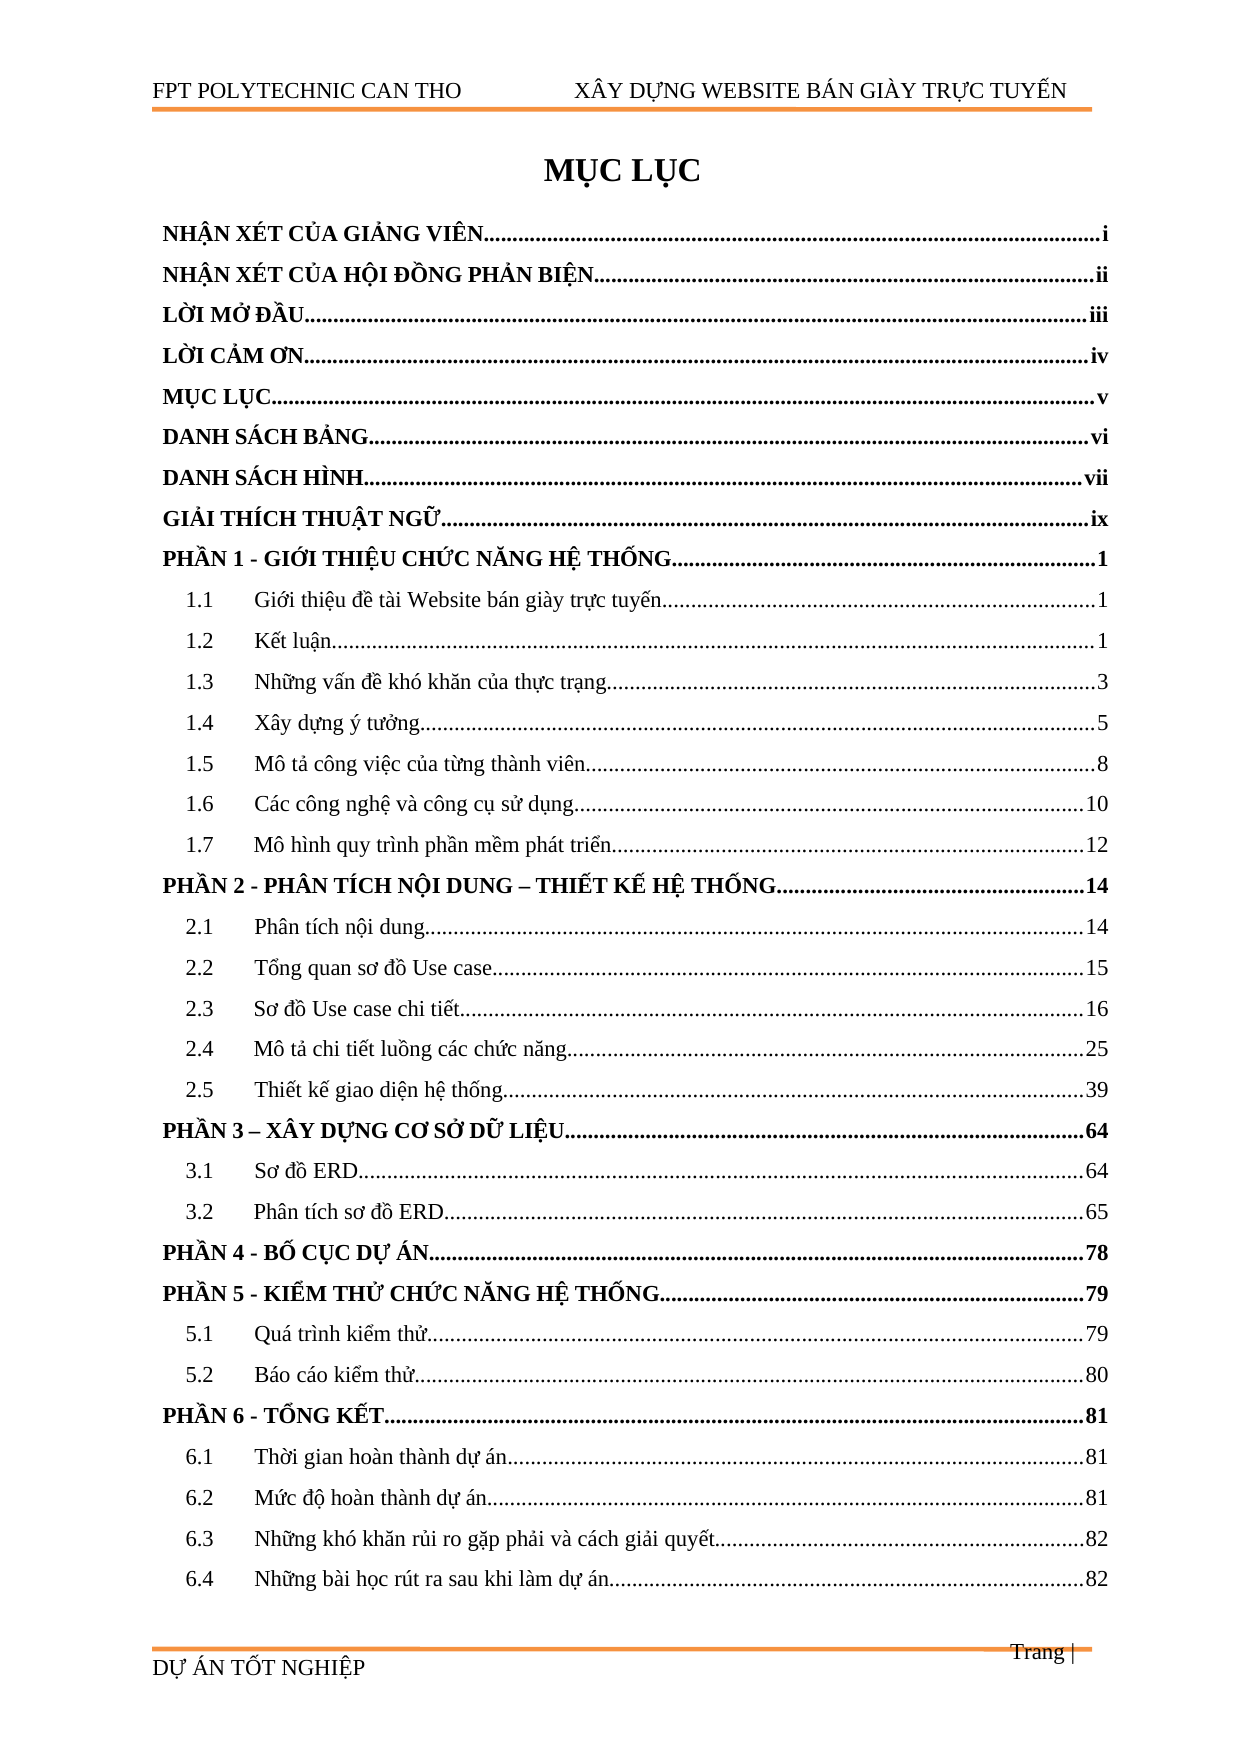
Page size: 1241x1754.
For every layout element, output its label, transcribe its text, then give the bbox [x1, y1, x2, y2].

text 6.2 Mức độ hoàn thành dự án 81 [185, 1484, 1109, 1510]
text 1.7 Mô hình quy trình phần mềm phát triển 12 [185, 831, 1109, 858]
text PHẦN 2 - PHÂN TÍCH NỘI DUNG – THIẾT KẾ HỆ THỐNG 14 [162, 872, 1109, 898]
text GIẢI THÍCH THUẬT NGỮ ix [162, 504, 1109, 531]
text PHẦN 4 - BỐ CỤC DỰ ÁN 78 [162, 1239, 1109, 1265]
text 6.1 Thời gian hoàn thành dự án 81 [185, 1443, 1109, 1469]
subtitle MỤC LỤC [139, 151, 1105, 189]
text 2.4 Mô tả chi tiết luồng các chức năng 25 [185, 1035, 1109, 1062]
text 1.4 Xây dựng ý tưởng 5 [185, 709, 1109, 735]
text 2.1 Phân tích nội dung 14 [185, 913, 1109, 939]
text LỜI MỞ ĐẦU iii [162, 301, 1109, 328]
text PHẦN 1 - GIỚI THIỆU CHỨC NĂNG HỆ THỐNG 1 [162, 545, 1109, 572]
text NHẬN XÉT CỦA HỘI ĐỒNG PHẢN BIỆN ii [162, 261, 1109, 287]
text PHẦN 3 – XÂY DỰNG CƠ SỞ DỮ LIỆU 64 [162, 1117, 1109, 1143]
text DANH SÁCH BẢNG vi [162, 423, 1109, 450]
text PHẦN 5 - KIỂM THỬ CHỨC NĂNG HỆ THỐNG 79 [162, 1279, 1109, 1306]
text 1.1 Giới thiệu đề tài Website bán giày trực tuyến 1 [185, 586, 1109, 612]
text 1.2 Kết luận 1 [185, 627, 1109, 653]
text 1.5 Mô tả công việc của từng thành viên 8 [185, 749, 1109, 776]
text NHẬN XÉT CỦA GIẢNG VIÊN i [162, 220, 1109, 247]
text 1.6 Các công nghệ và công cụ sử dụng 10 [185, 791, 1109, 817]
text 5.1 Quá trình kiểm thử 79 [185, 1320, 1109, 1347]
text 5.2 Báo cáo kiểm thử 80 [185, 1361, 1109, 1387]
text MỤC LỤC v [139, 383, 1109, 409]
text PHẦN 6 - TỔNG KẾT 81 [162, 1402, 1109, 1428]
text 3.1 Sơ đồ ERD 64 [185, 1157, 1109, 1184]
text LỜI CẢM ƠN iv [162, 342, 1109, 368]
text 2.2 Tổng quan sơ đồ Use case 15 [185, 954, 1109, 980]
text 1.3 Những vấn đề khó khăn của thực trạng 3 [185, 668, 1109, 694]
text 6.4 Những bài học rút ra sau khi làm dự án 82 [185, 1566, 1109, 1592]
text 6.3 Những khó khăn rủi ro gặp phải và cách giải quyết 82 [185, 1524, 1109, 1551]
text 3.2 Phân tích sơ đồ ERD 65 [185, 1198, 1109, 1225]
text 2.3 Sơ đồ Use case chi tiết 16 [185, 994, 1109, 1021]
text 2.5 Thiết kế giao diện hệ thống 39 [185, 1076, 1109, 1102]
text DANH SÁCH HÌNH vii [162, 464, 1109, 490]
